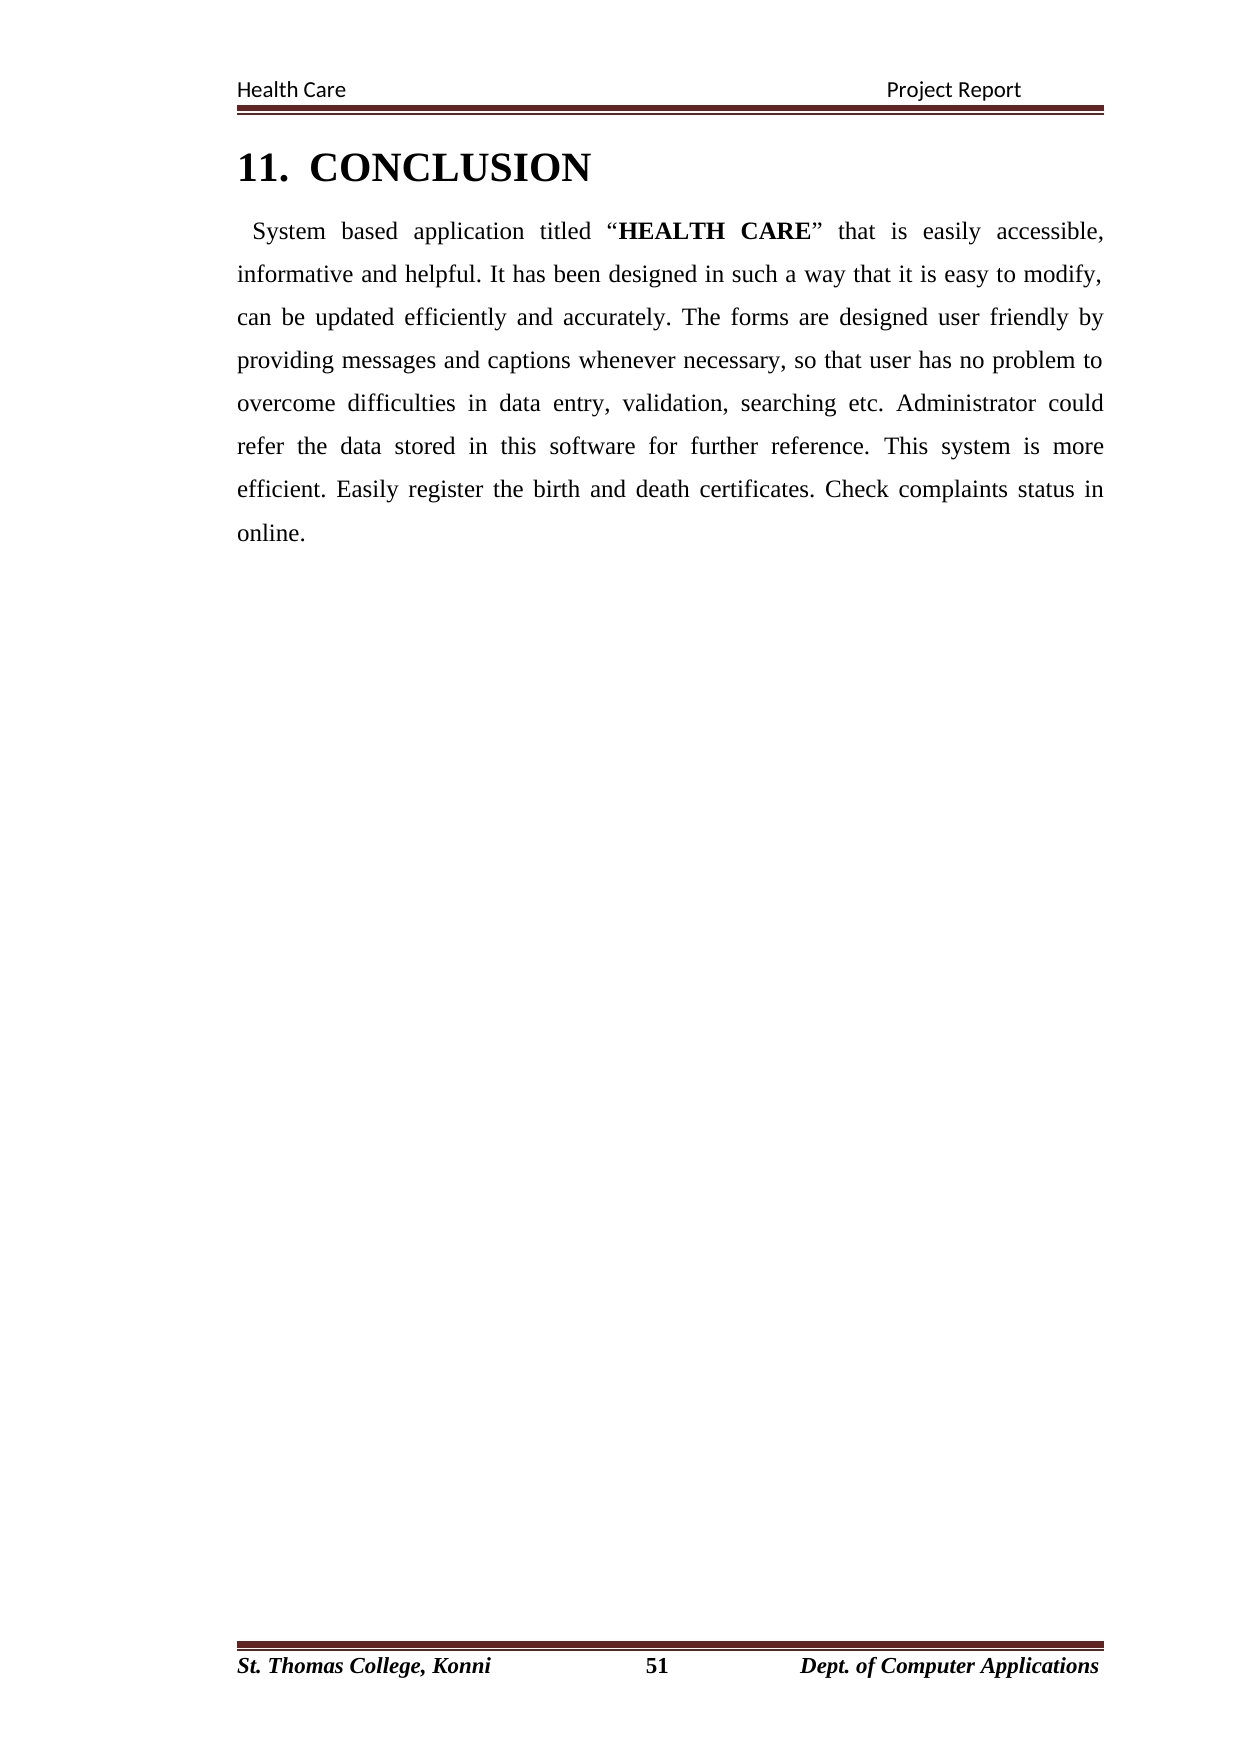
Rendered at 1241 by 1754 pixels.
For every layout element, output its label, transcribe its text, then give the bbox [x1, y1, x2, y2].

text System based application titled “HEALTH CARE” that is easily accessible, informative and helpful. It has been designed in such a way that it is easy to modify, can be updated efficiently and accurately. The forms are designed user friendly by providing messages and captions whenever necessary, so that user has no problem to overcome difficulties in data entry, validation, searching etc. Administrator could refer the data stored in this software for further reference. This system is more efficient. Easily register the birth and death certificates. Check complaints status in online. [237, 216, 1104, 546]
text 11. CONCLUSION [237, 142, 1104, 190]
